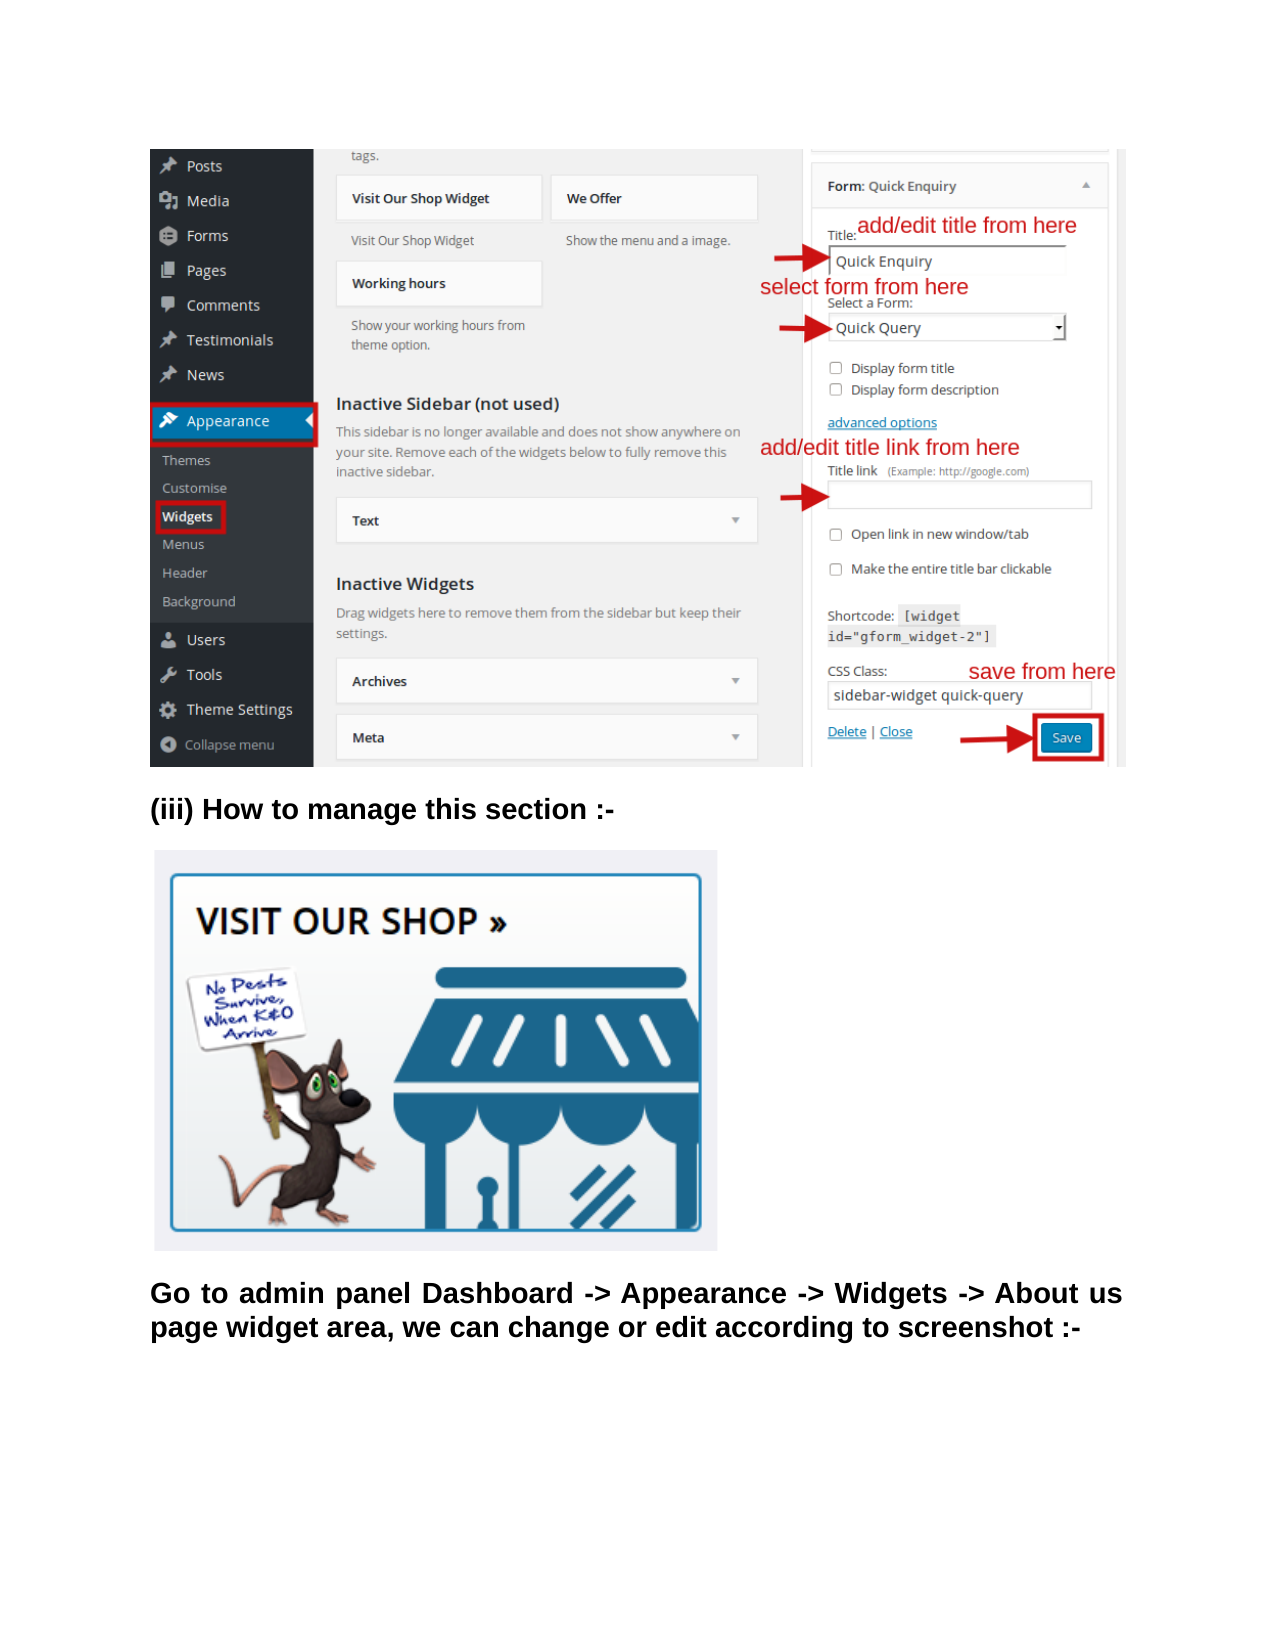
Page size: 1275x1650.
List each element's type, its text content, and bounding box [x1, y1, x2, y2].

text (iii) How to manage this section :- [150, 792, 1125, 826]
picture [150, 850, 752, 1251]
text Go to admin panel Dashboard -> Appearance -> Widgets -> About us page widget area, we can change or edit according to screenshot :- [150, 1276, 1125, 1343]
picture [150, 149, 1126, 767]
